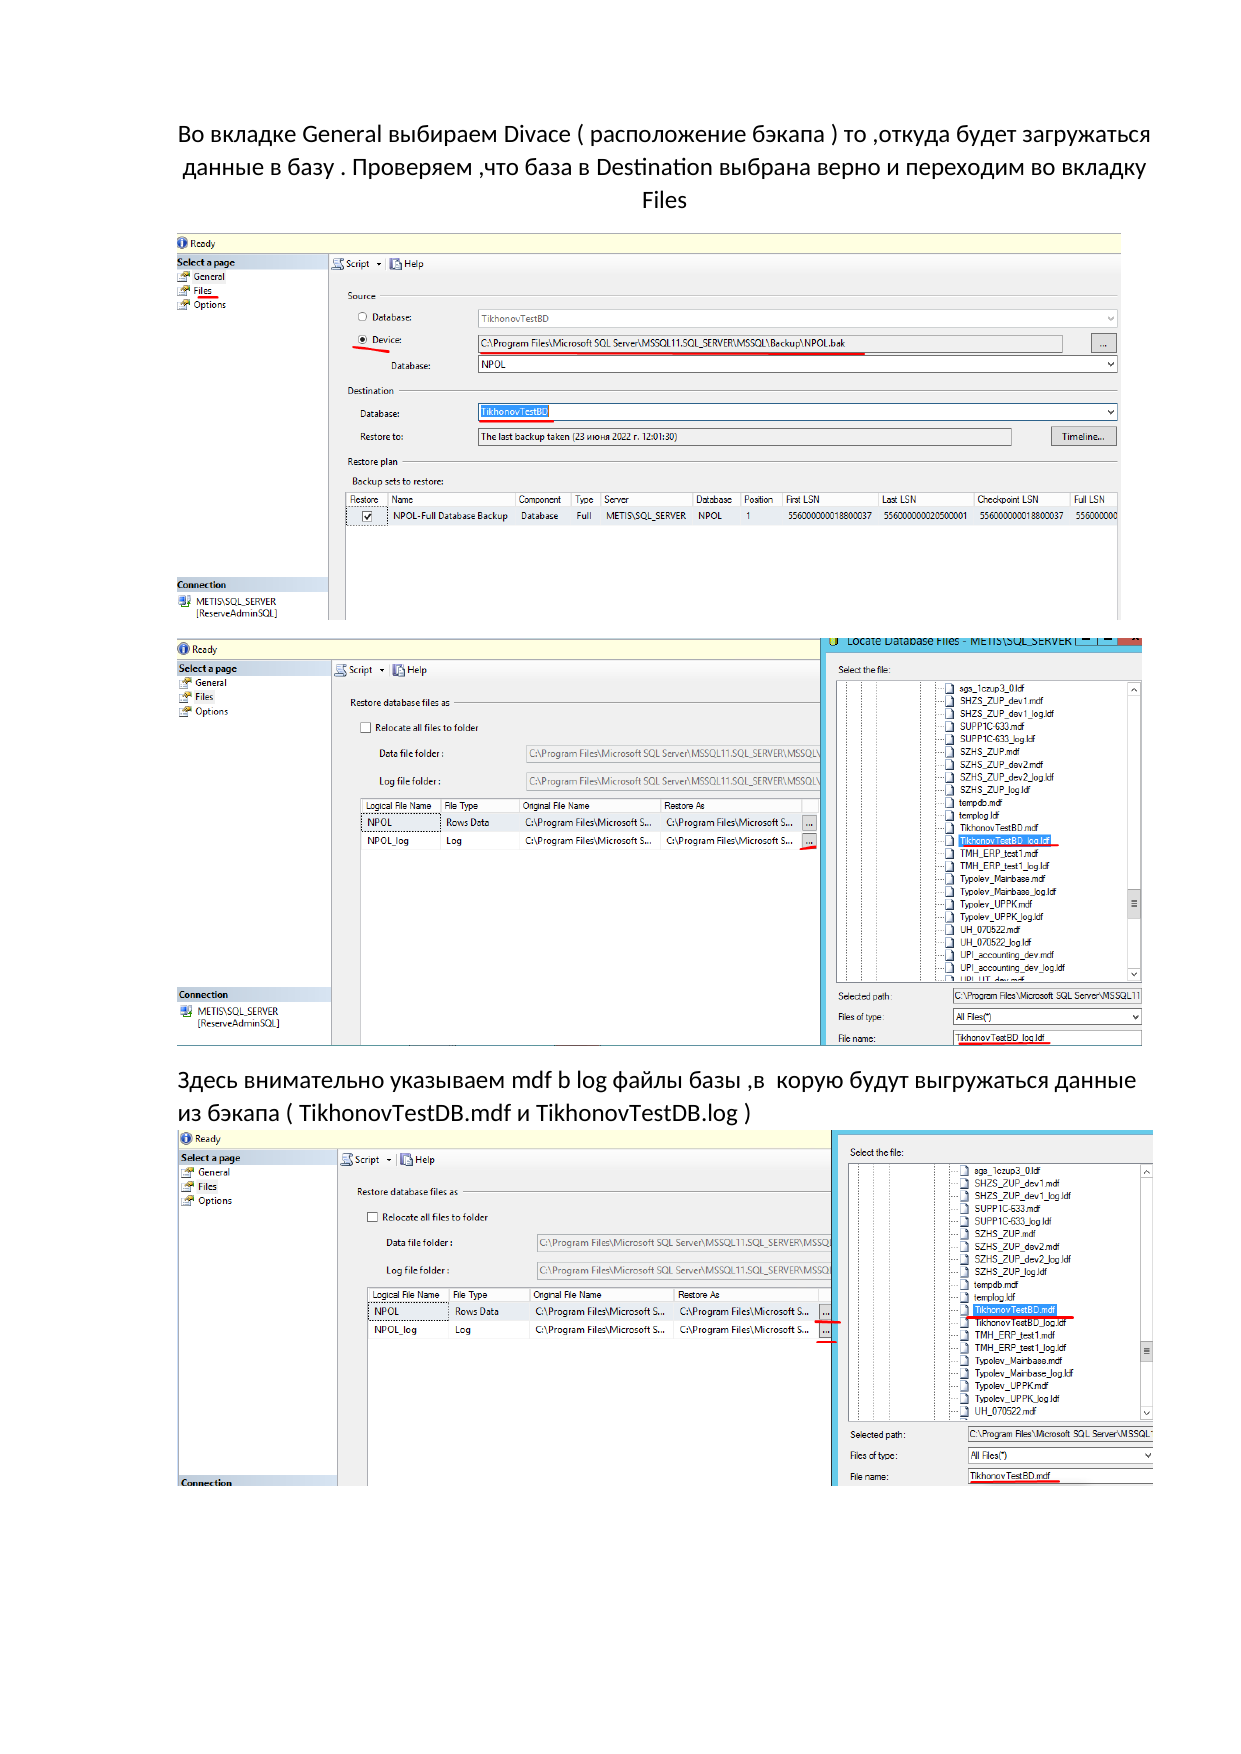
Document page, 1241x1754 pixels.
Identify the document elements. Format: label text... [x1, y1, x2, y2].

picture [177, 1130, 1153, 1486]
text Здесь внимательно указываем mdf b log файлы базы ,в корую будут выгружаться данные из бэкапа ( TikhonovTestDB.mdf и TikhonovTestDB.log ) [177, 1064, 1152, 1130]
picture [177, 638, 1142, 1046]
picture [177, 233, 1121, 620]
text Во вкладке General выбираем Divace ( расположение бэкапа ) то ,откуда будет загружаться данные в базу . Проверяем ,что база в Destination выбрана верно и переходим во вкладку Files [177, 118, 1152, 214]
